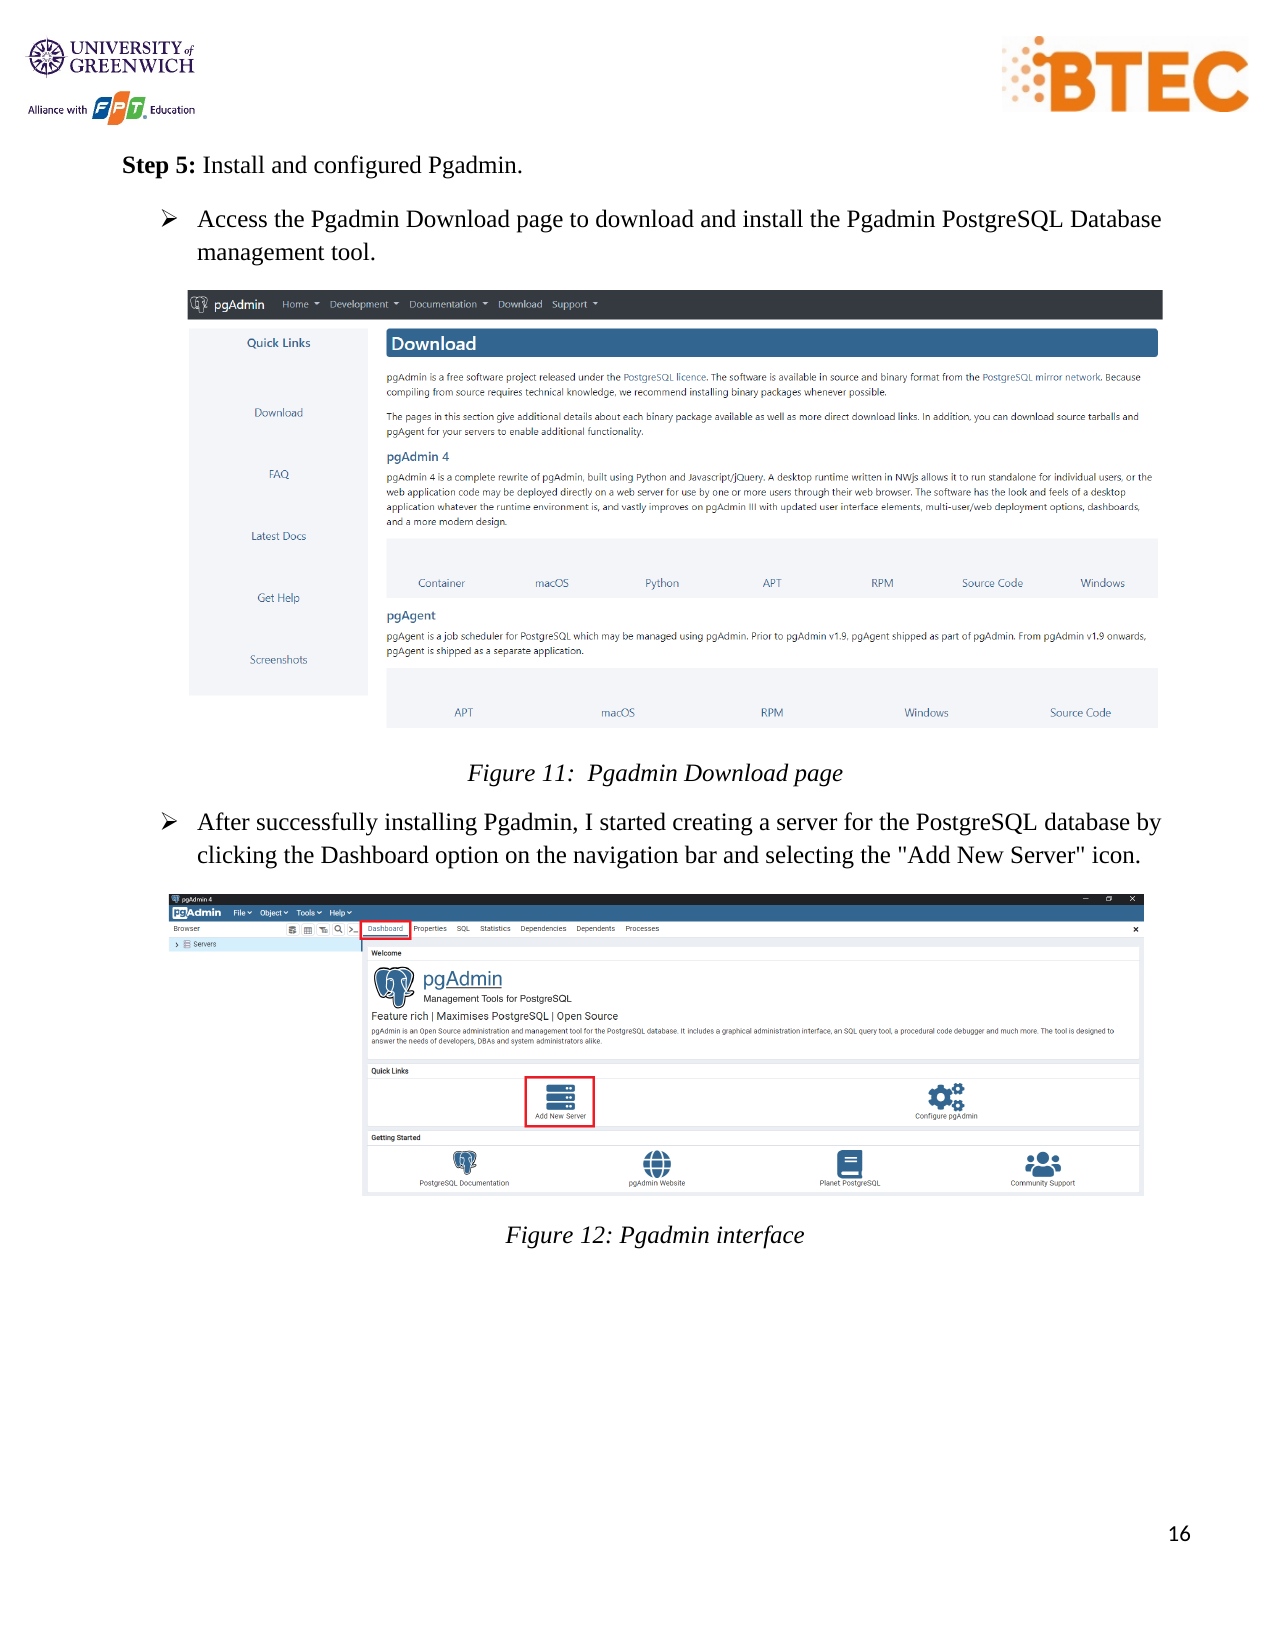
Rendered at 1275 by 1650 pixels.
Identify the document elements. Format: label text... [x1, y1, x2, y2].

text Step 5: Install and configured Pgadmin. [122, 150, 1191, 179]
list Access the Pgadmin Download page to download and install the Pgadmin PostgreSQL Database management tool. [159, 204, 1191, 266]
picture [14, 25, 207, 136]
picture [187, 290, 1163, 733]
text Figure 12: Pgadmin interface [122, 1220, 1191, 1249]
picture [168, 894, 1144, 1196]
list After successfully installing Pgadmin, I started creating a server for the PostgreSQL database by clicking the Dashboard option on the navigation bar and selecting the "Add New Server" icon. [159, 807, 1191, 869]
text Figure 11: Pgadmin Download page [122, 758, 1191, 786]
picture [1001, 36, 1249, 112]
